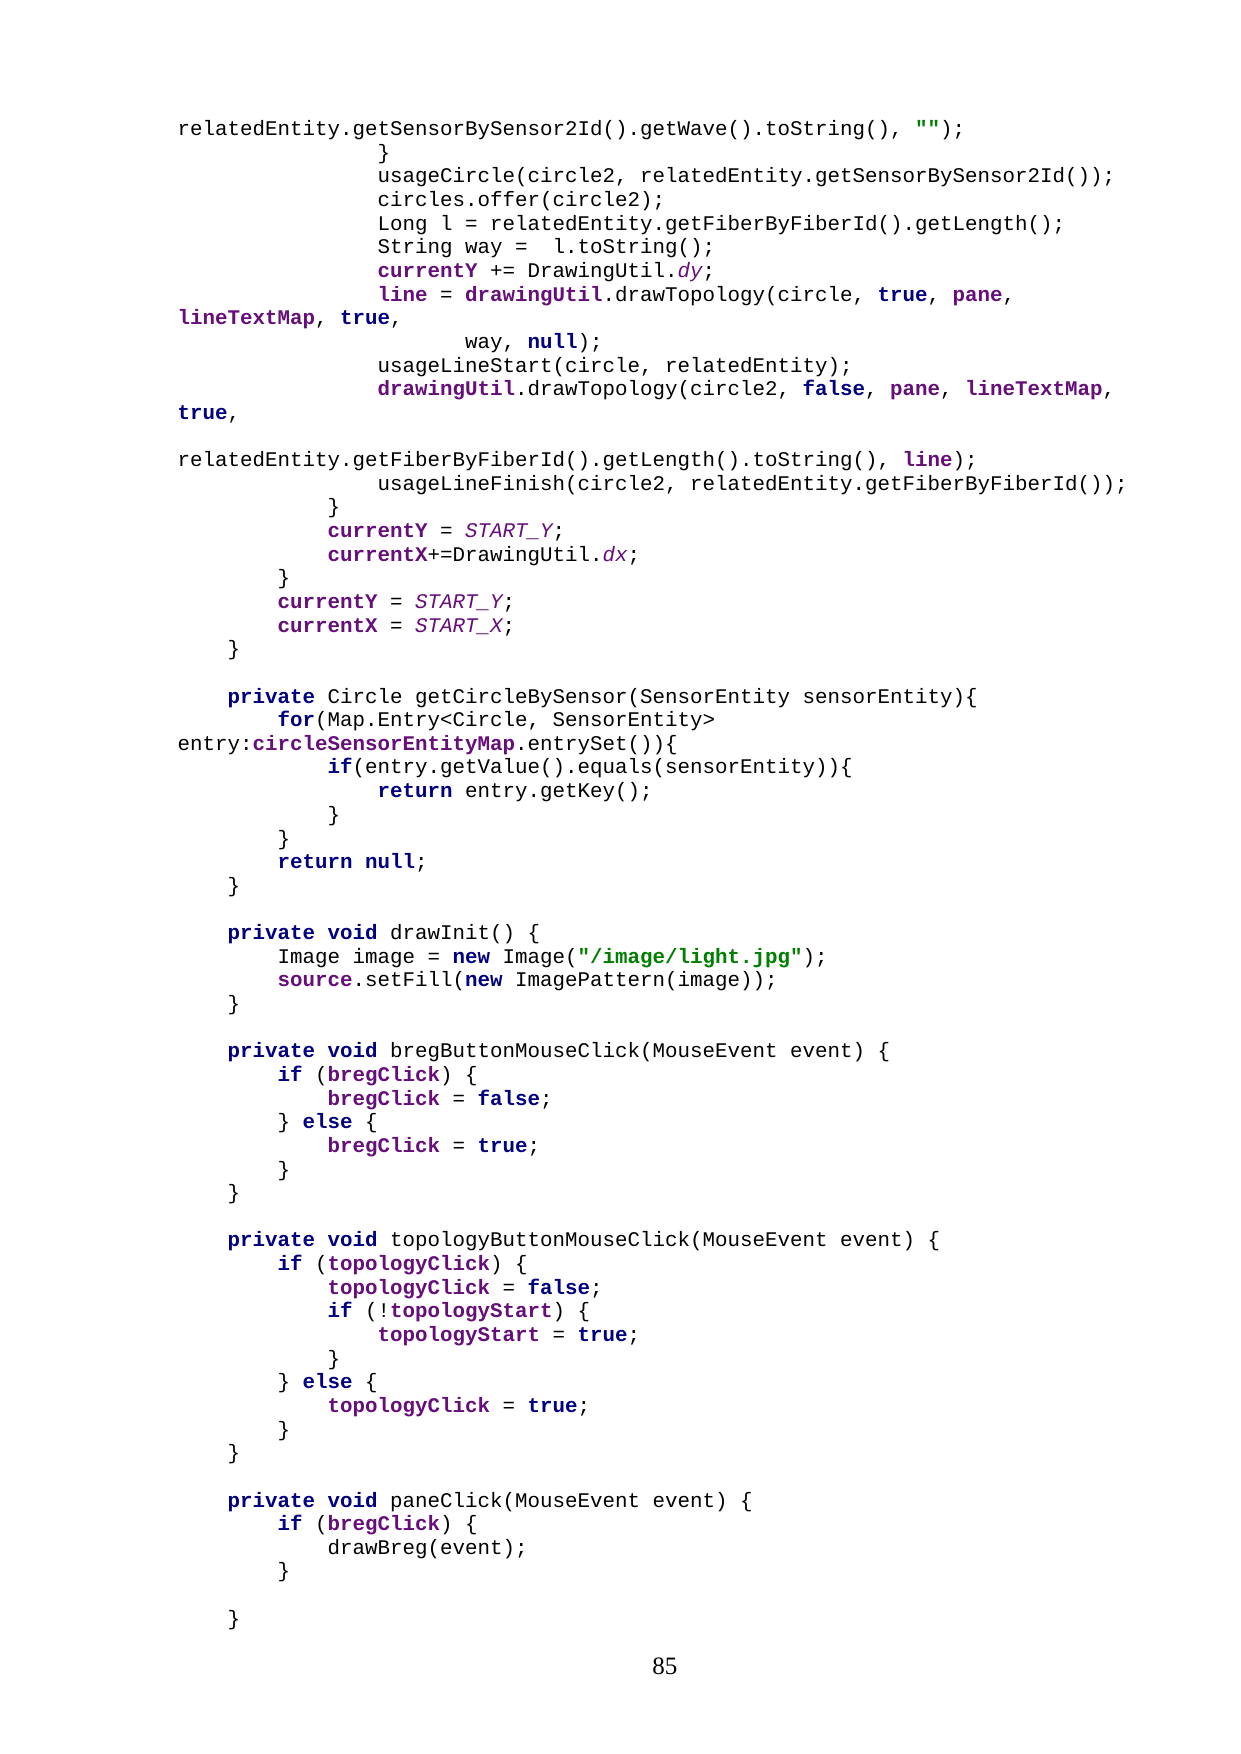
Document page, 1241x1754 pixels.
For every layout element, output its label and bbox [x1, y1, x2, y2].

text [177, 118, 1152, 1631]
